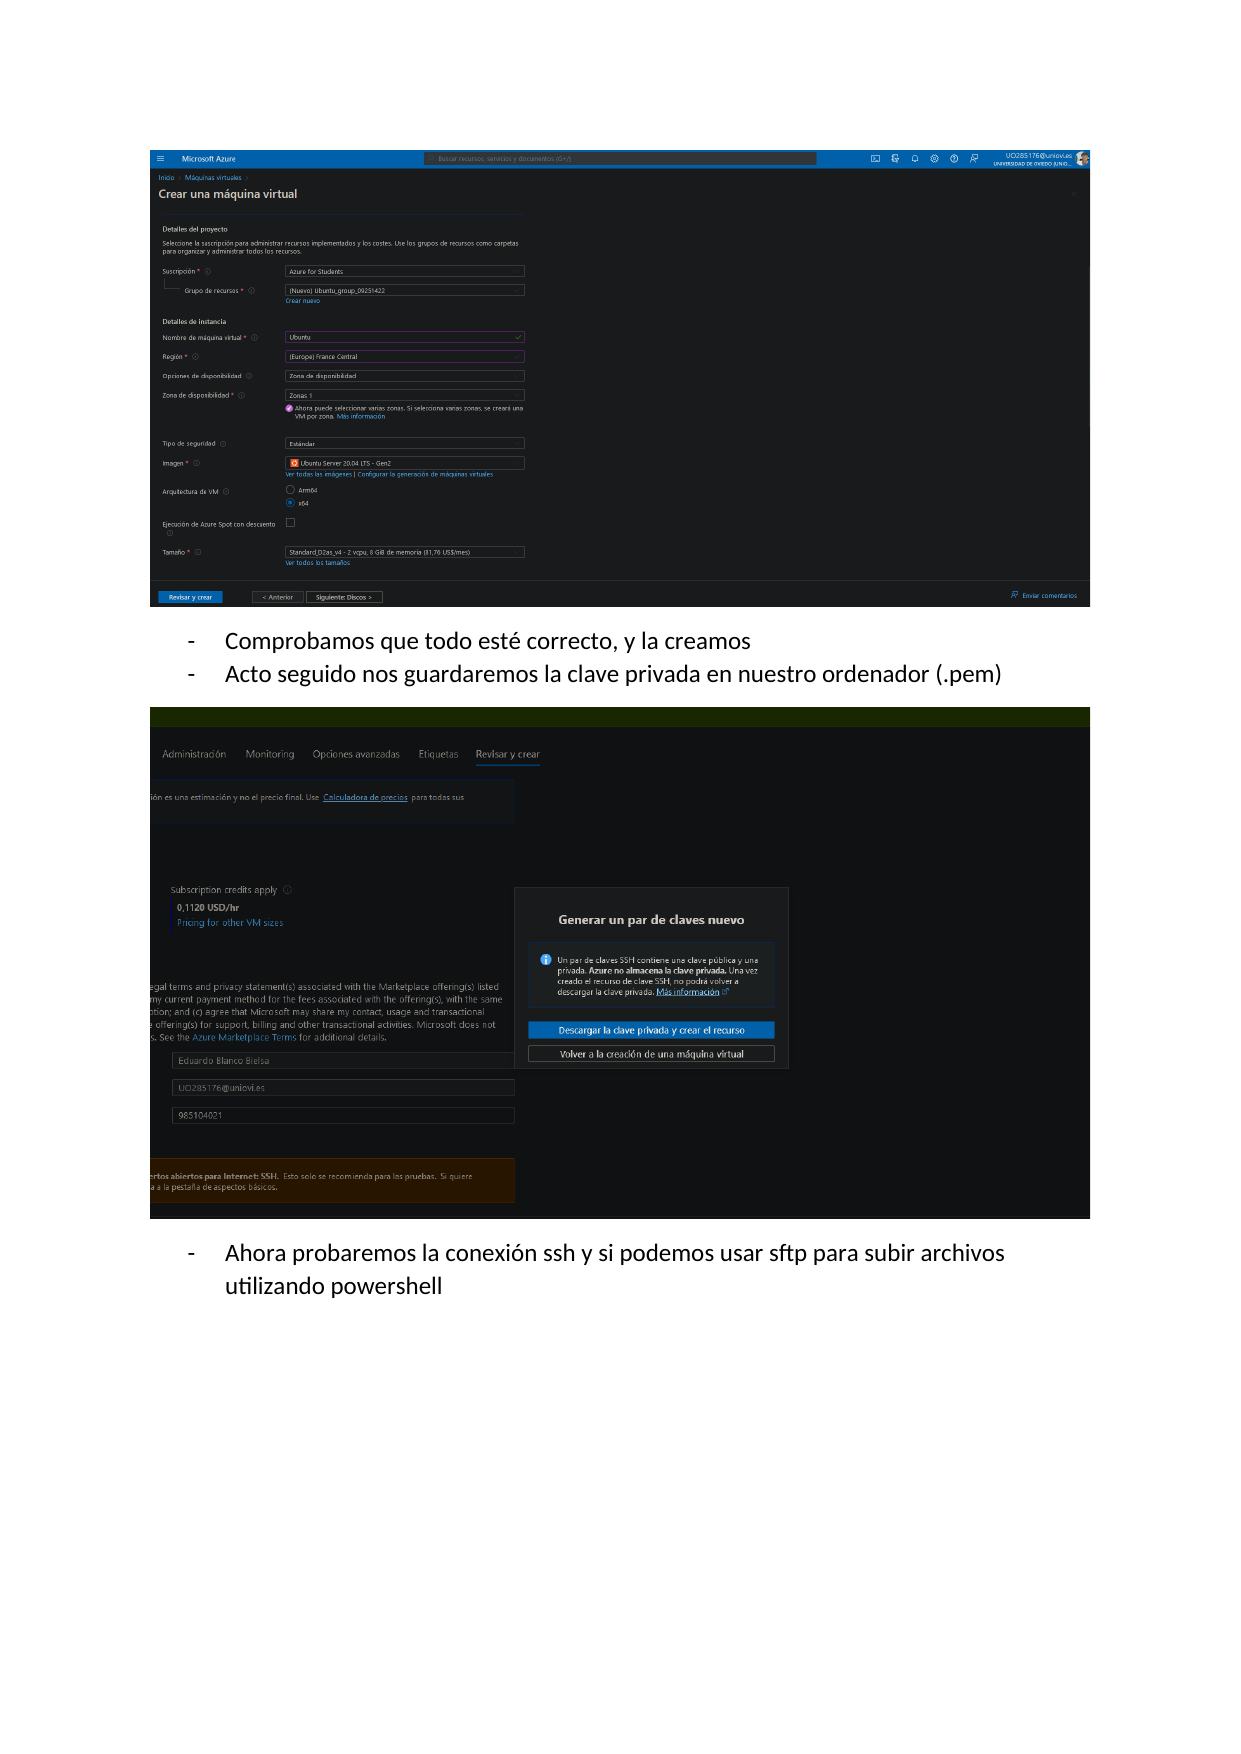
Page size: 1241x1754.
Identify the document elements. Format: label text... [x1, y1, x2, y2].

list Ahora probaremos la conexión ssh y si podemos usar sftp para subir archivos utilizando powershell [187, 1237, 1090, 1301]
list Acto seguido nos guardaremos la clave privada en nuestro ordenador (.pem) [187, 658, 1090, 689]
list Comprobamos que todo esté correcto, y la creamos [187, 625, 1090, 656]
picture [150, 707, 1091, 1219]
picture [150, 150, 1091, 607]
